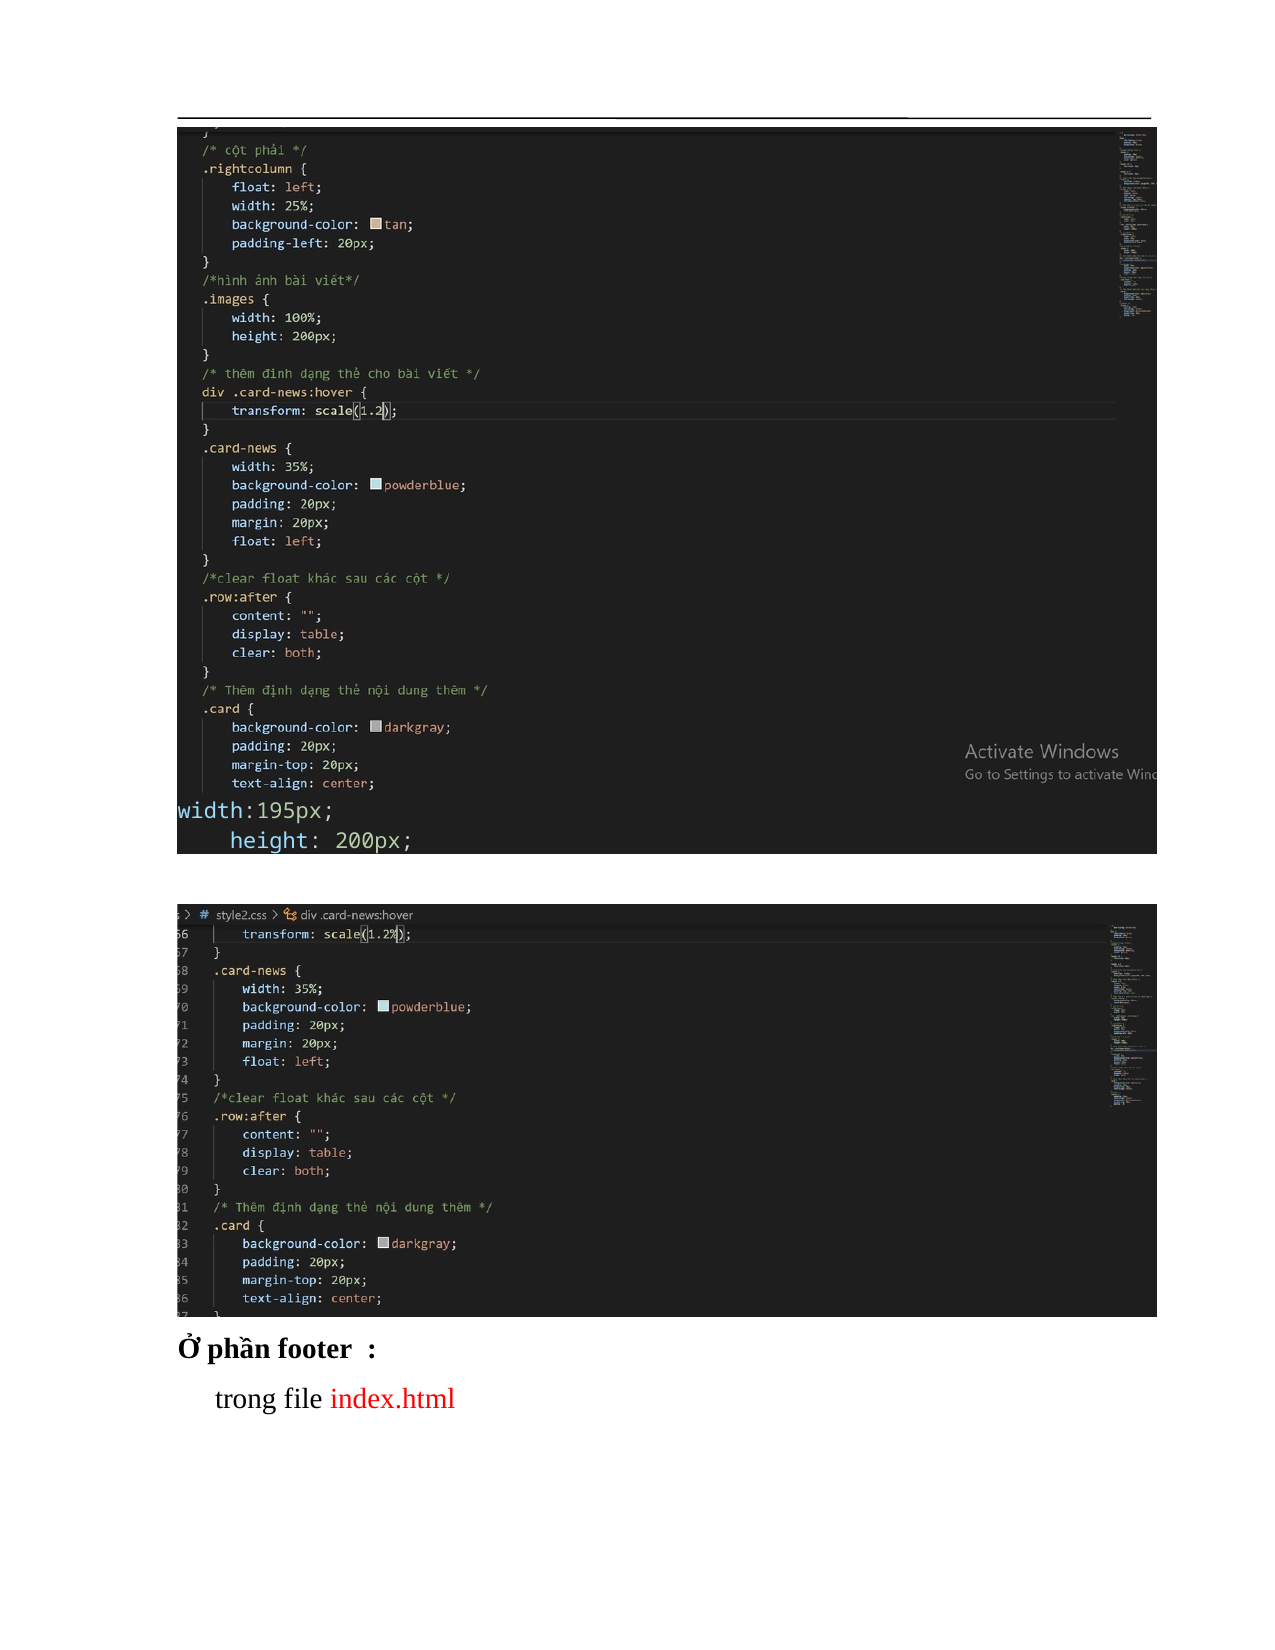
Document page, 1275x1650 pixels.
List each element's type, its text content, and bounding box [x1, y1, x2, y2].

text height: 200px; [177, 824, 1157, 854]
picture [177, 127, 1157, 795]
picture [177, 904, 1157, 1317]
text Ở phần footer : [177, 1331, 1157, 1364]
text width:195px; [177, 795, 1157, 824]
text trong file index.html [215, 1381, 1157, 1414]
